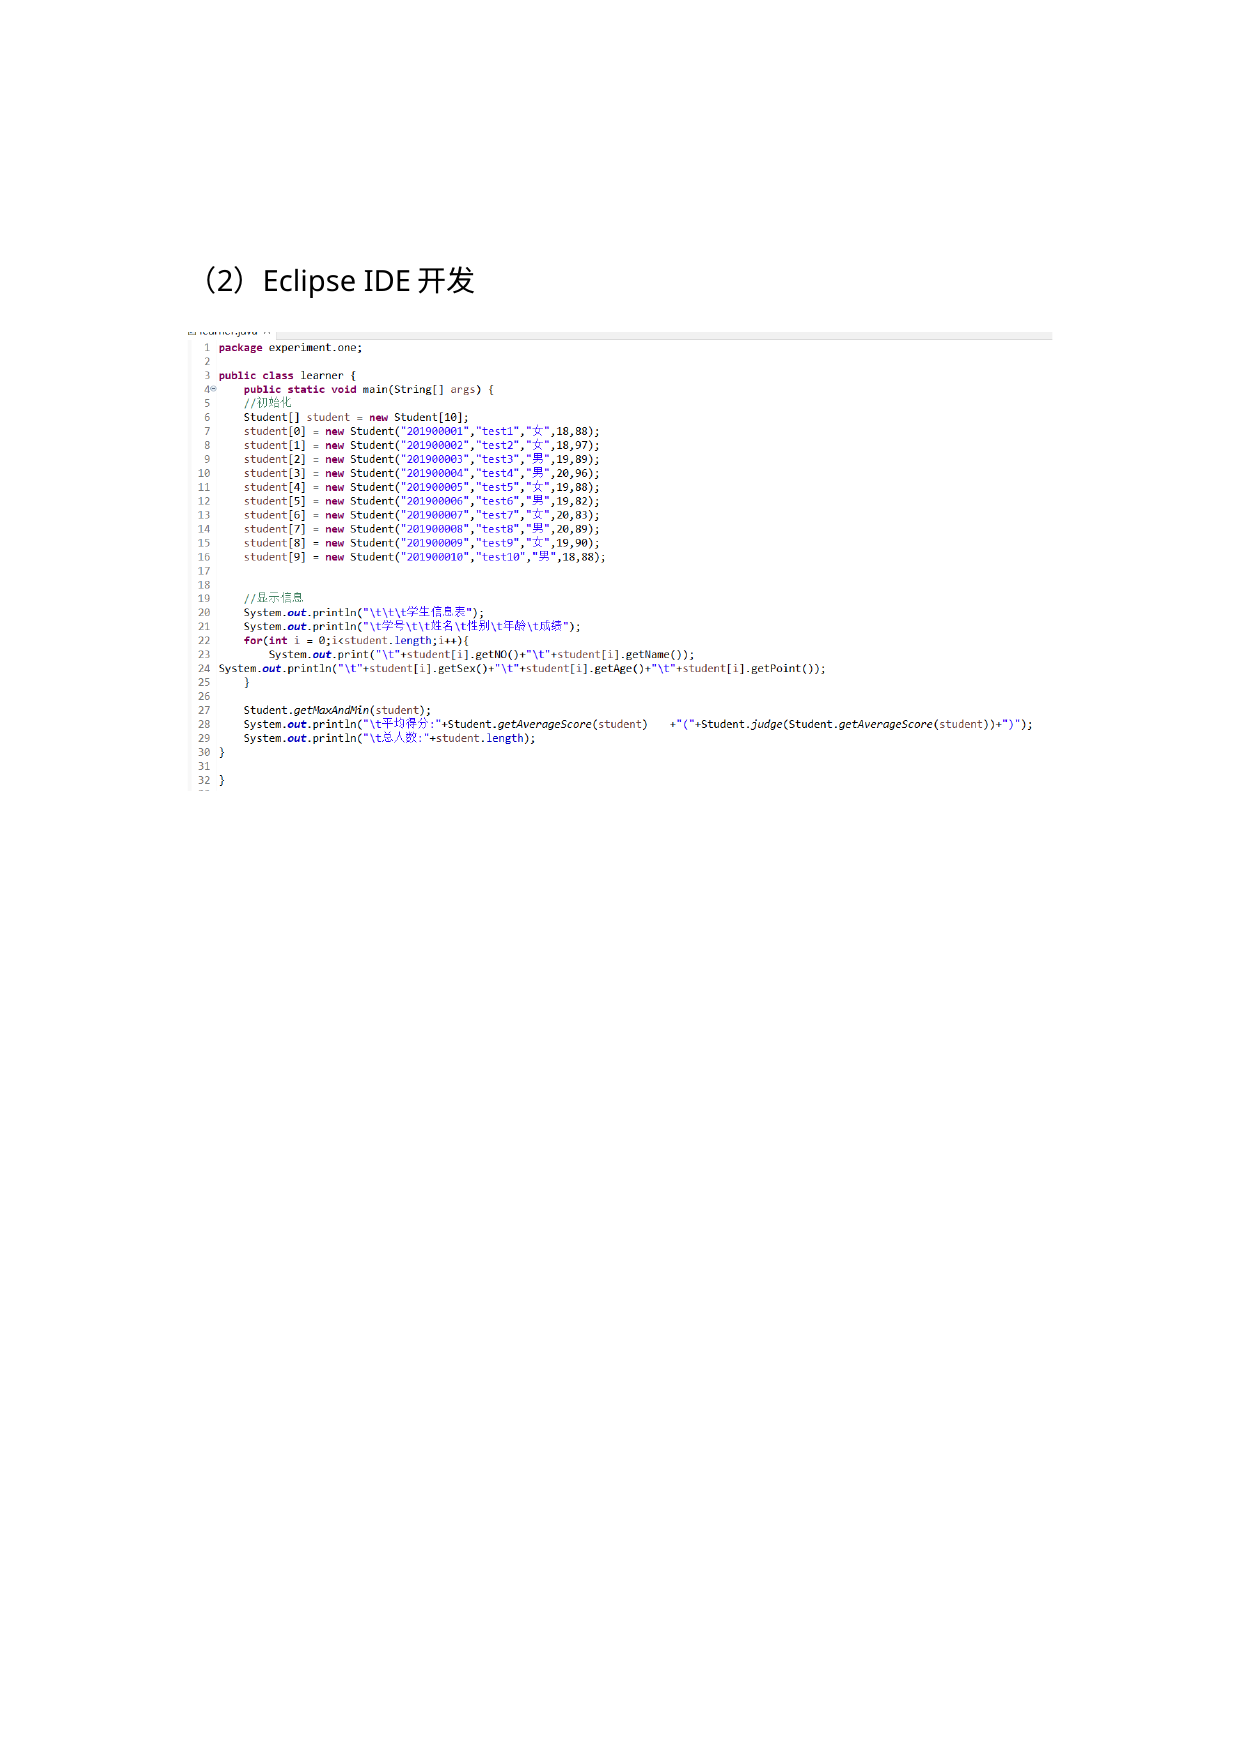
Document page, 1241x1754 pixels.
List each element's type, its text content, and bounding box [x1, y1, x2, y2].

list （2）Eclipse IDE开发 [187, 247, 1053, 312]
picture [187, 332, 1053, 791]
